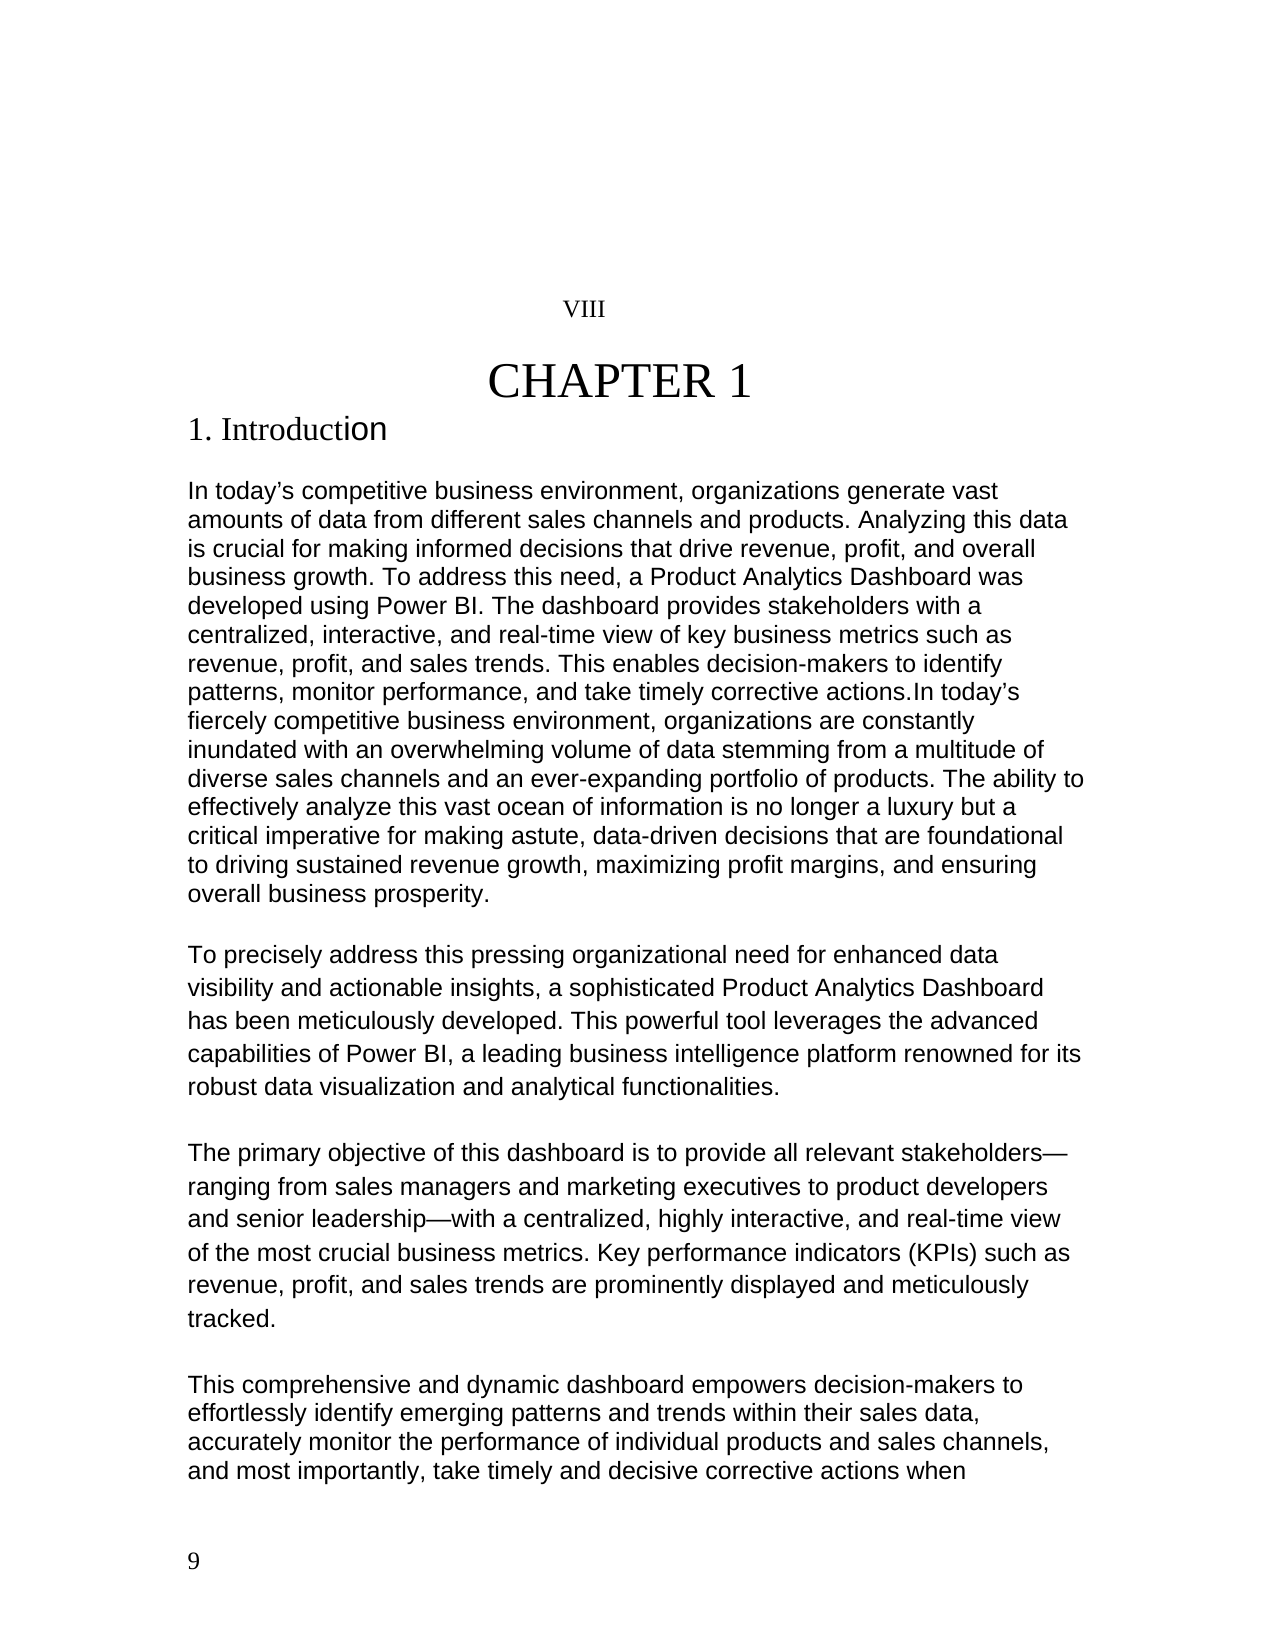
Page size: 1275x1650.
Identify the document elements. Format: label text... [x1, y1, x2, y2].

text 1. Introduction [187, 409, 1087, 447]
text The primary objective of this dashboard is to provide all relevant stakeholders—ranging from sales managers and marketing executives to product developers and senior leadership—with a centralized, highly interactive, and real-time view of the most crucial business metrics. Key performance indicators (KPIs) such as revenue, profit, and sales trends are prominently displayed and meticulously tracked. [187, 1138, 1087, 1332]
text VIII [187, 294, 1087, 322]
text To precisely address this pressing organizational need for enhanced data visibility and actionable insights, a sophisticated Product Analytics Dashboard has been meticulously developed. This powerful tool leverages the advanced capabilities of Power BI, a leading business intelligence platform renowned for its robust data visualization and analytical functionalities. [187, 940, 1087, 1101]
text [187, 1369, 1087, 1484]
text In today’s competitive business environment, organizations generate vast amounts of data from different sales channels and products. Analyzing this data is crucial for making informed decisions that drive revenue, profit, and overall business growth. To address this need, a Product Analytics Dashboard was developed using Power BI. The dashboard provides stakeholders with a centralized, interactive, and real-time view of key business metrics such as revenue, profit, and sales trends. This enables decision-makers to identify patterns, monitor performance, and take timely corrective actions.In today’s fiercely competitive business environment, organizations are constantly inundated with an overwhelming volume of data stemming from a multitude of diverse sales channels and an ever-expanding portfolio of products. The ability to effectively analyze this vast ocean of information is no longer a luxury but a critical imperative for making astute, data-driven decisions that are foundational to driving sustained revenue growth, maximizing profit margins, and ensuring overall business prosperity. [187, 476, 1087, 907]
text CHAPTER 1 [187, 351, 1087, 409]
